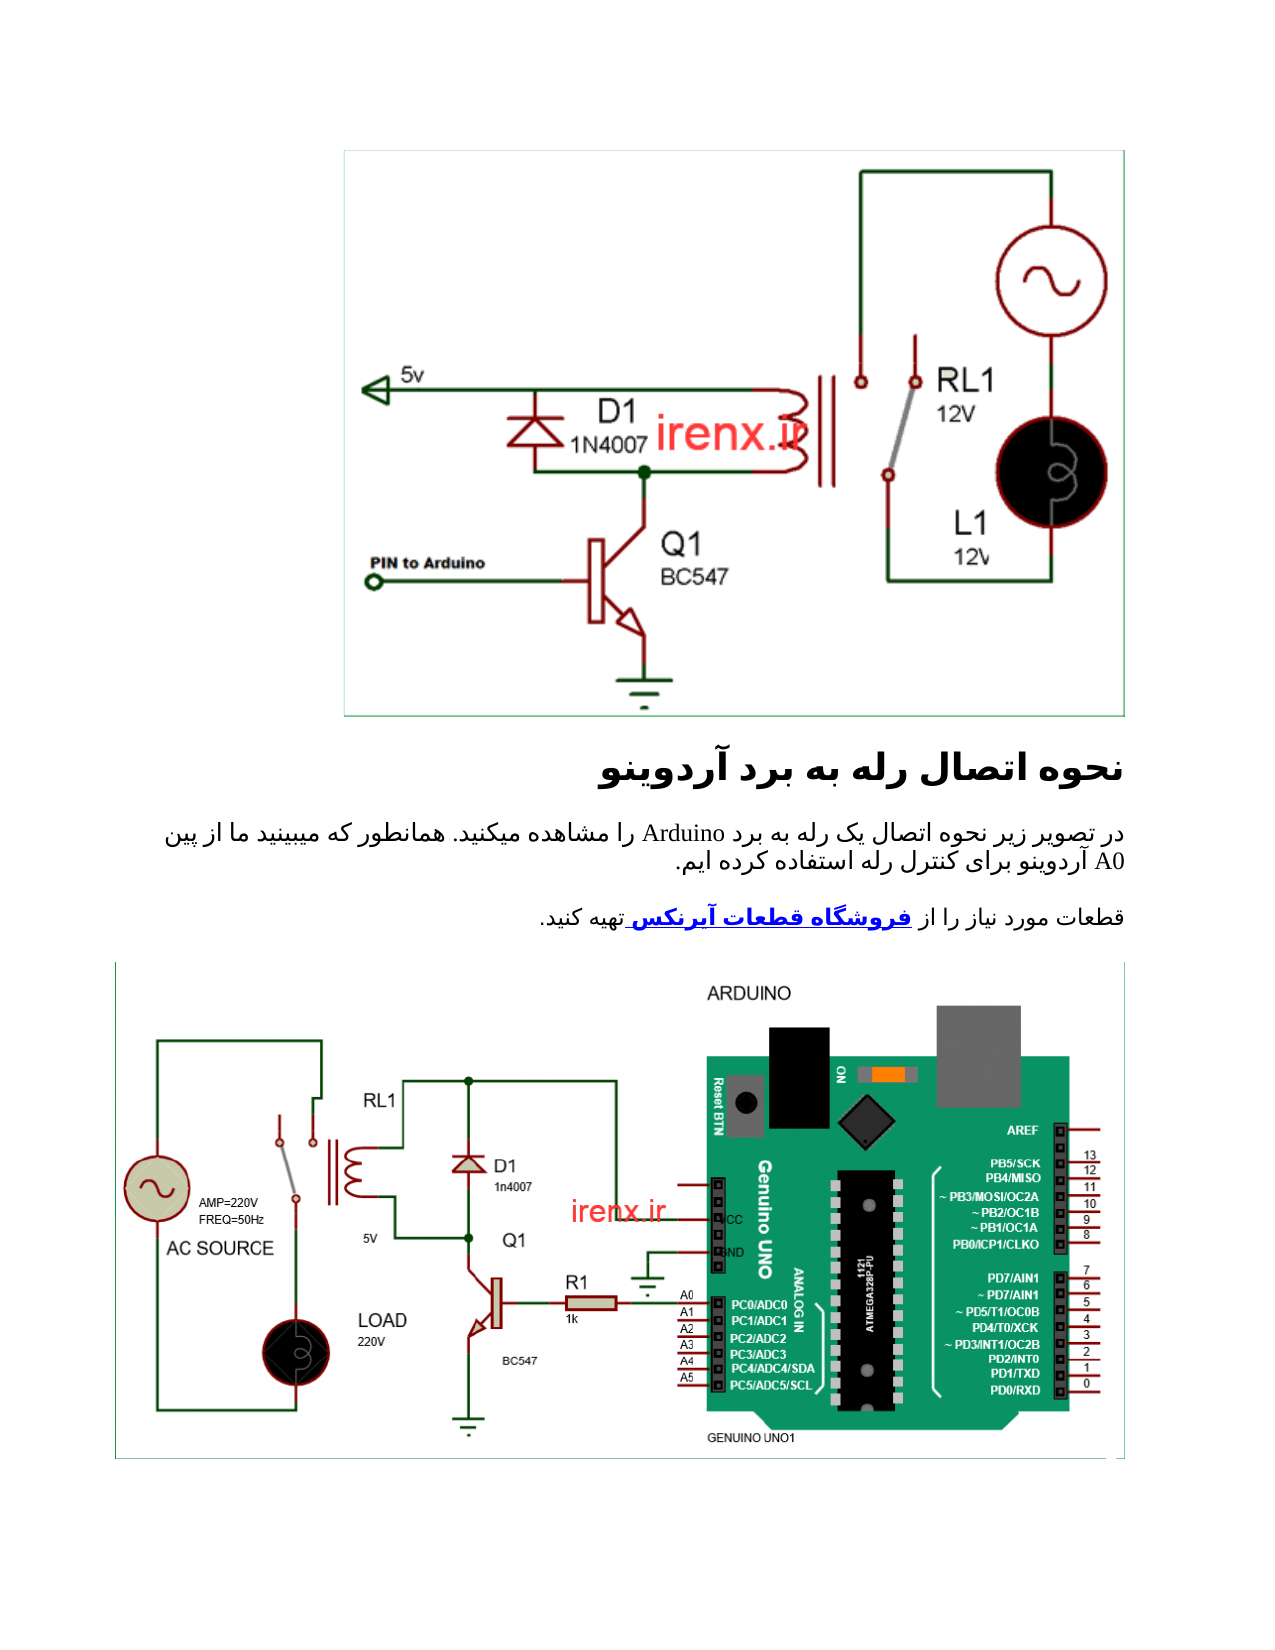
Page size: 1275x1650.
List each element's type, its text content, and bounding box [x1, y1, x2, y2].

picture [343, 150, 1125, 717]
subtitle نحوه اتصال رله به برد آردوینو [150, 745, 1125, 788]
picture [115, 962, 1125, 1459]
text قطعات مورد نیاز را از فروشگاه قطعات آیرنکس تهیه کنید. [150, 904, 1125, 931]
text در تصویر زیر نحوه اتصال یک رله به برد Arduino را مشاهده میکنید. همانطور که میبینید ما از پین A0 آردوینو برای کنترل رله استفاده کرده ایم. [150, 818, 1125, 875]
